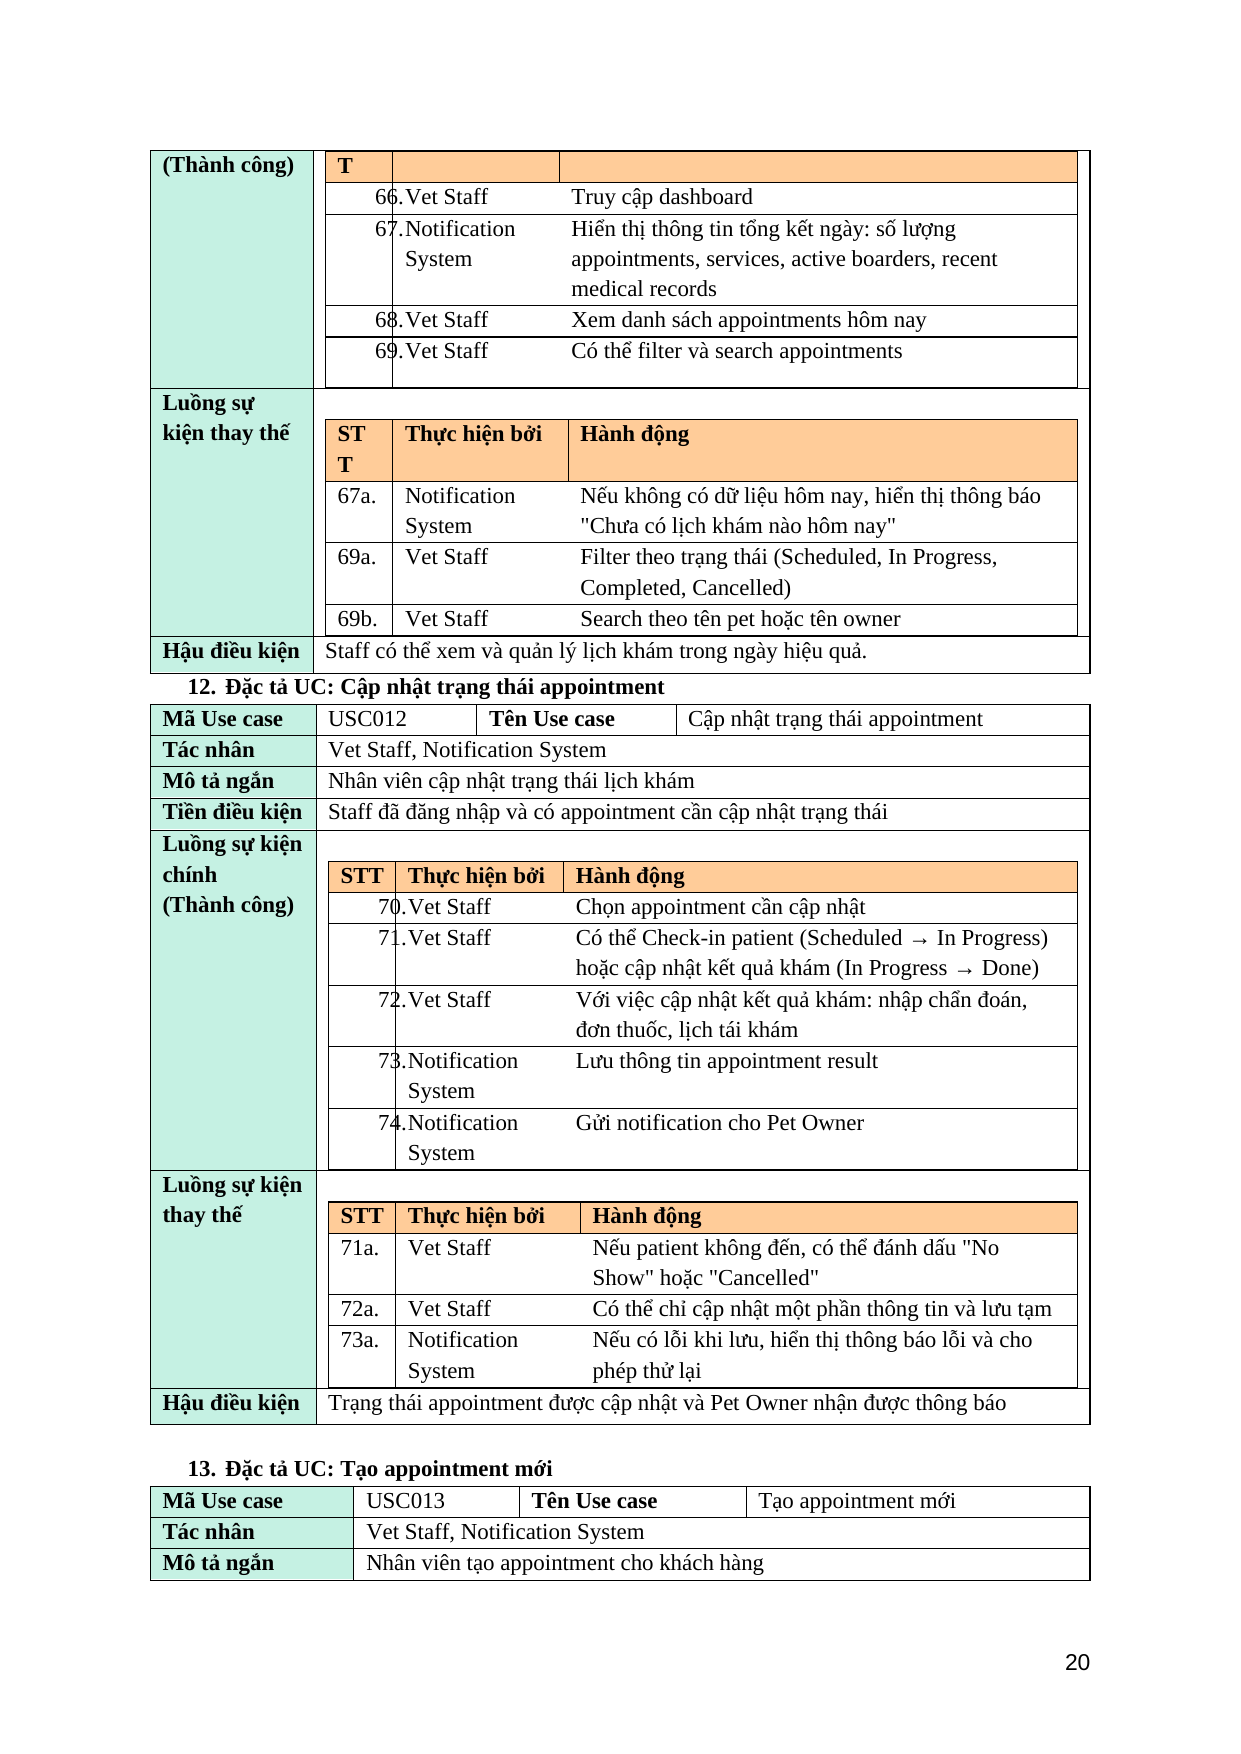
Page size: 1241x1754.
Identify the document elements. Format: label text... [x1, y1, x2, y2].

table_cell [317, 1171, 1089, 1388]
table_cell Luồng sự kiện thay thế [151, 1171, 316, 1388]
table_cell [393, 338, 1077, 387]
list Đặc tả UC: Cập nhật trạng thái appointment [187, 674, 1090, 700]
table_cell Mô tả ngắn [151, 1549, 353, 1579]
table_cell Tác nhân [151, 736, 316, 766]
table_cell Nhân viên tạo appointment cho khách hàng [354, 1549, 1089, 1579]
table_header Mã Use case [151, 705, 316, 735]
table_cell Vet Staff, Notification System [317, 736, 1089, 766]
table_header USC013 [354, 1487, 519, 1517]
table_cell [1078, 151, 1089, 388]
table_cell [314, 151, 325, 388]
table_cell Trạng thái appointment được cập nhật và Pet Owner nhận được thông báo [317, 1389, 1089, 1424]
table_cell [326, 338, 392, 387]
table_cell [326, 183, 392, 214]
table_cell [314, 389, 1089, 636]
table_cell Hậu điều kiện [151, 1389, 316, 1424]
table_cell Tiền điều kiện [151, 799, 316, 829]
table_cell [393, 215, 1077, 305]
table_cell Vet Staff, Notification System [354, 1518, 1089, 1548]
list Đặc tả UC: Tạo appointment mới [187, 1456, 1090, 1482]
table_cell [393, 183, 1077, 214]
table_cell Mô tả ngắn [151, 767, 316, 797]
table_header USC012 [317, 705, 476, 735]
table_cell Tác nhân [151, 1518, 353, 1548]
table_cell [317, 831, 1089, 1170]
table_cell Luồng sự kiện thay thế [151, 389, 313, 636]
table_cell [393, 306, 1077, 336]
table_cell [326, 215, 392, 305]
table_header Mã Use case [151, 1487, 353, 1517]
table_header Tên Use case [520, 1487, 746, 1517]
table_cell Staff đã đăng nhập và có appointment cần cập nhật trạng thái [317, 799, 1089, 829]
table_header Tạo appointment mới [747, 1487, 1089, 1517]
table_cell [326, 306, 392, 336]
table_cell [151, 151, 313, 388]
table_header Cập nhật trạng thái appointment [677, 705, 1089, 735]
table_cell Staff có thể xem và quản lý lịch khám trong ngày hiệu quả. [314, 637, 1089, 672]
table_cell Nhân viên cập nhật trạng thái lịch khám [317, 767, 1089, 797]
table_cell Hậu điều kiện [151, 637, 313, 672]
table_cell Luồng sự kiện chính (Thành công) [151, 831, 316, 1170]
table_header Tên Use case [477, 705, 676, 735]
